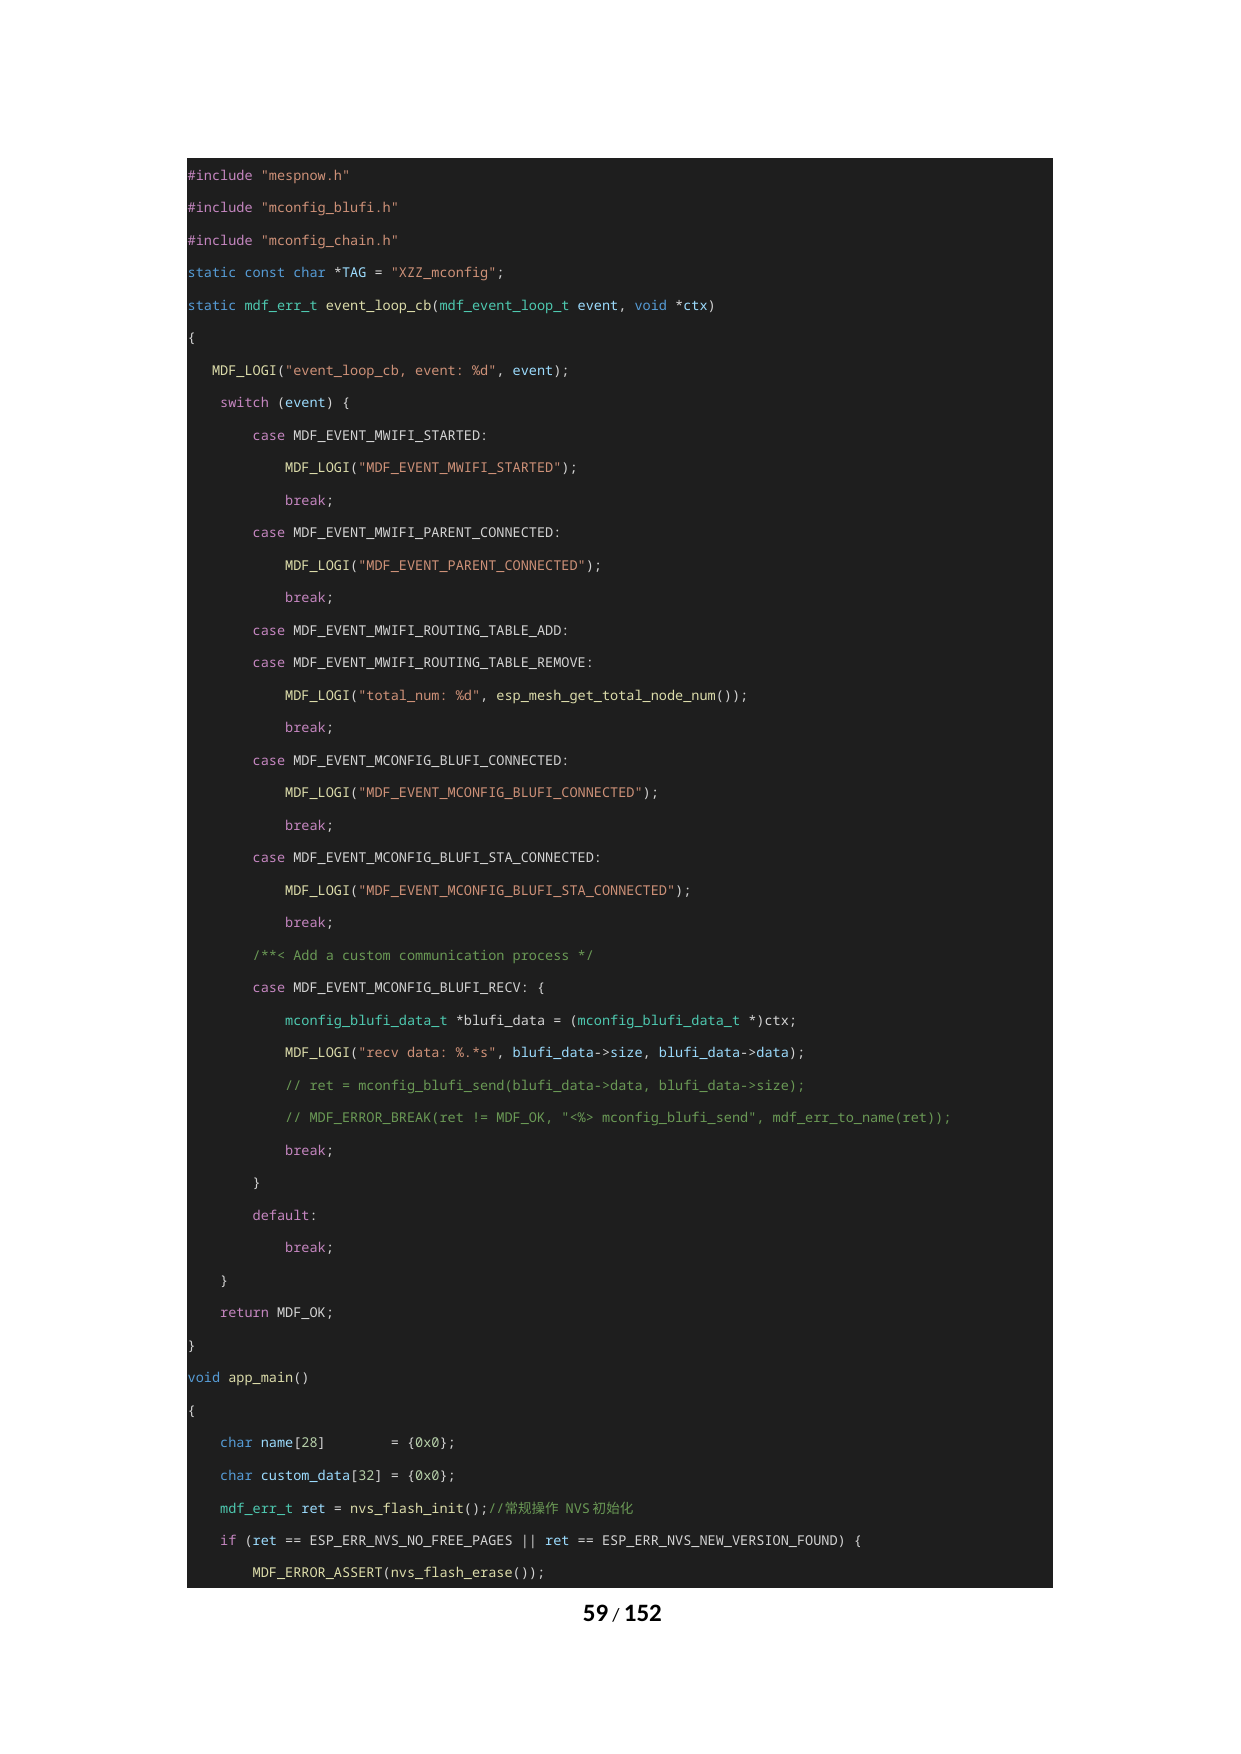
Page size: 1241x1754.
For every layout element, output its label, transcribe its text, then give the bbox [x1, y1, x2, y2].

text case MDF_EVENT_MWIFI_STARTED: [187, 418, 1053, 451]
text case MDF_EVENT_MWIFI_ROUTING_TABLE_ADD: [187, 613, 1053, 646]
text MDF_LOGI("MDF_EVENT_MWIFI_STARTED"); [187, 451, 1053, 483]
text // ret = mconfig_blufi_send(blufi_data->data, blufi_data->size); [187, 1068, 1053, 1101]
text default: [187, 1198, 1053, 1231]
text } [187, 1328, 1053, 1361]
text break; [187, 711, 1053, 743]
text static mdf_err_t event_loop_cb(mdf_event_loop_t event, void *ctx) [187, 288, 1053, 321]
text break; [187, 1231, 1053, 1263]
text case MDF_EVENT_MWIFI_PARENT_CONNECTED: [187, 516, 1053, 548]
text return MDF_OK; [187, 1296, 1053, 1328]
text static const char *TAG = "XZZ_mconfig"; [187, 256, 1053, 288]
text case MDF_EVENT_MCONFIG_BLUFI_RECV: { [187, 971, 1053, 1003]
text } [187, 1263, 1053, 1296]
text MDF_LOGI("total_num: %d", esp_mesh_get_total_node_num()); [187, 678, 1053, 711]
text MDF_LOGI("recv data: %.*s", blufi_data->size, blufi_data->data); [187, 1036, 1053, 1068]
text switch (event) { [187, 386, 1053, 418]
text // MDF_ERROR_BREAK(ret != MDF_OK, "<%> mconfig_blufi_send", mdf_err_to_name(ret)); [187, 1101, 1053, 1133]
text mdf_err_t ret = nvs_flash_init();//常规操作 NVS初始化 [187, 1491, 1053, 1523]
text case MDF_EVENT_MCONFIG_BLUFI_STA_CONNECTED: [187, 841, 1053, 873]
text case MDF_EVENT_MWIFI_ROUTING_TABLE_REMOVE: [187, 646, 1053, 678]
text { [187, 1393, 1053, 1426]
text break; [187, 906, 1053, 938]
text MDF_LOGI("event_loop_cb, event: %d", event); [187, 353, 1053, 386]
text MDF_LOGI("MDF_EVENT_PARENT_CONNECTED"); [187, 548, 1053, 581]
text char custom_data[32] = {0x0}; [187, 1458, 1053, 1491]
text char name[28] = {0x0}; [187, 1426, 1053, 1458]
text break; [187, 808, 1053, 841]
text { [187, 321, 1053, 353]
text #include "mconfig_blufi.h" [187, 191, 1053, 223]
text case MDF_EVENT_MCONFIG_BLUFI_CONNECTED: [187, 743, 1053, 776]
text #include "mconfig_chain.h" [187, 223, 1053, 256]
text MDF_ERROR_ASSERT(nvs_flash_erase()); [187, 1556, 1053, 1588]
text MDF_LOGI("MDF_EVENT_MCONFIG_BLUFI_CONNECTED"); [187, 776, 1053, 808]
text MDF_LOGI("MDF_EVENT_MCONFIG_BLUFI_STA_CONNECTED"); [187, 873, 1053, 906]
text /**< Add a custom communication process */ [187, 938, 1053, 971]
text break; [187, 1133, 1053, 1166]
text break; [187, 483, 1053, 516]
text void app_main() [187, 1361, 1053, 1393]
text #include "mespnow.h" [187, 158, 1053, 191]
text if (ret == ESP_ERR_NVS_NO_FREE_PAGES || ret == ESP_ERR_NVS_NEW_VERSION_FOUND) { [187, 1523, 1053, 1556]
text mconfig_blufi_data_t *blufi_data = (mconfig_blufi_data_t *)ctx; [187, 1003, 1053, 1036]
text } [187, 1166, 1053, 1198]
text break; [187, 581, 1053, 613]
